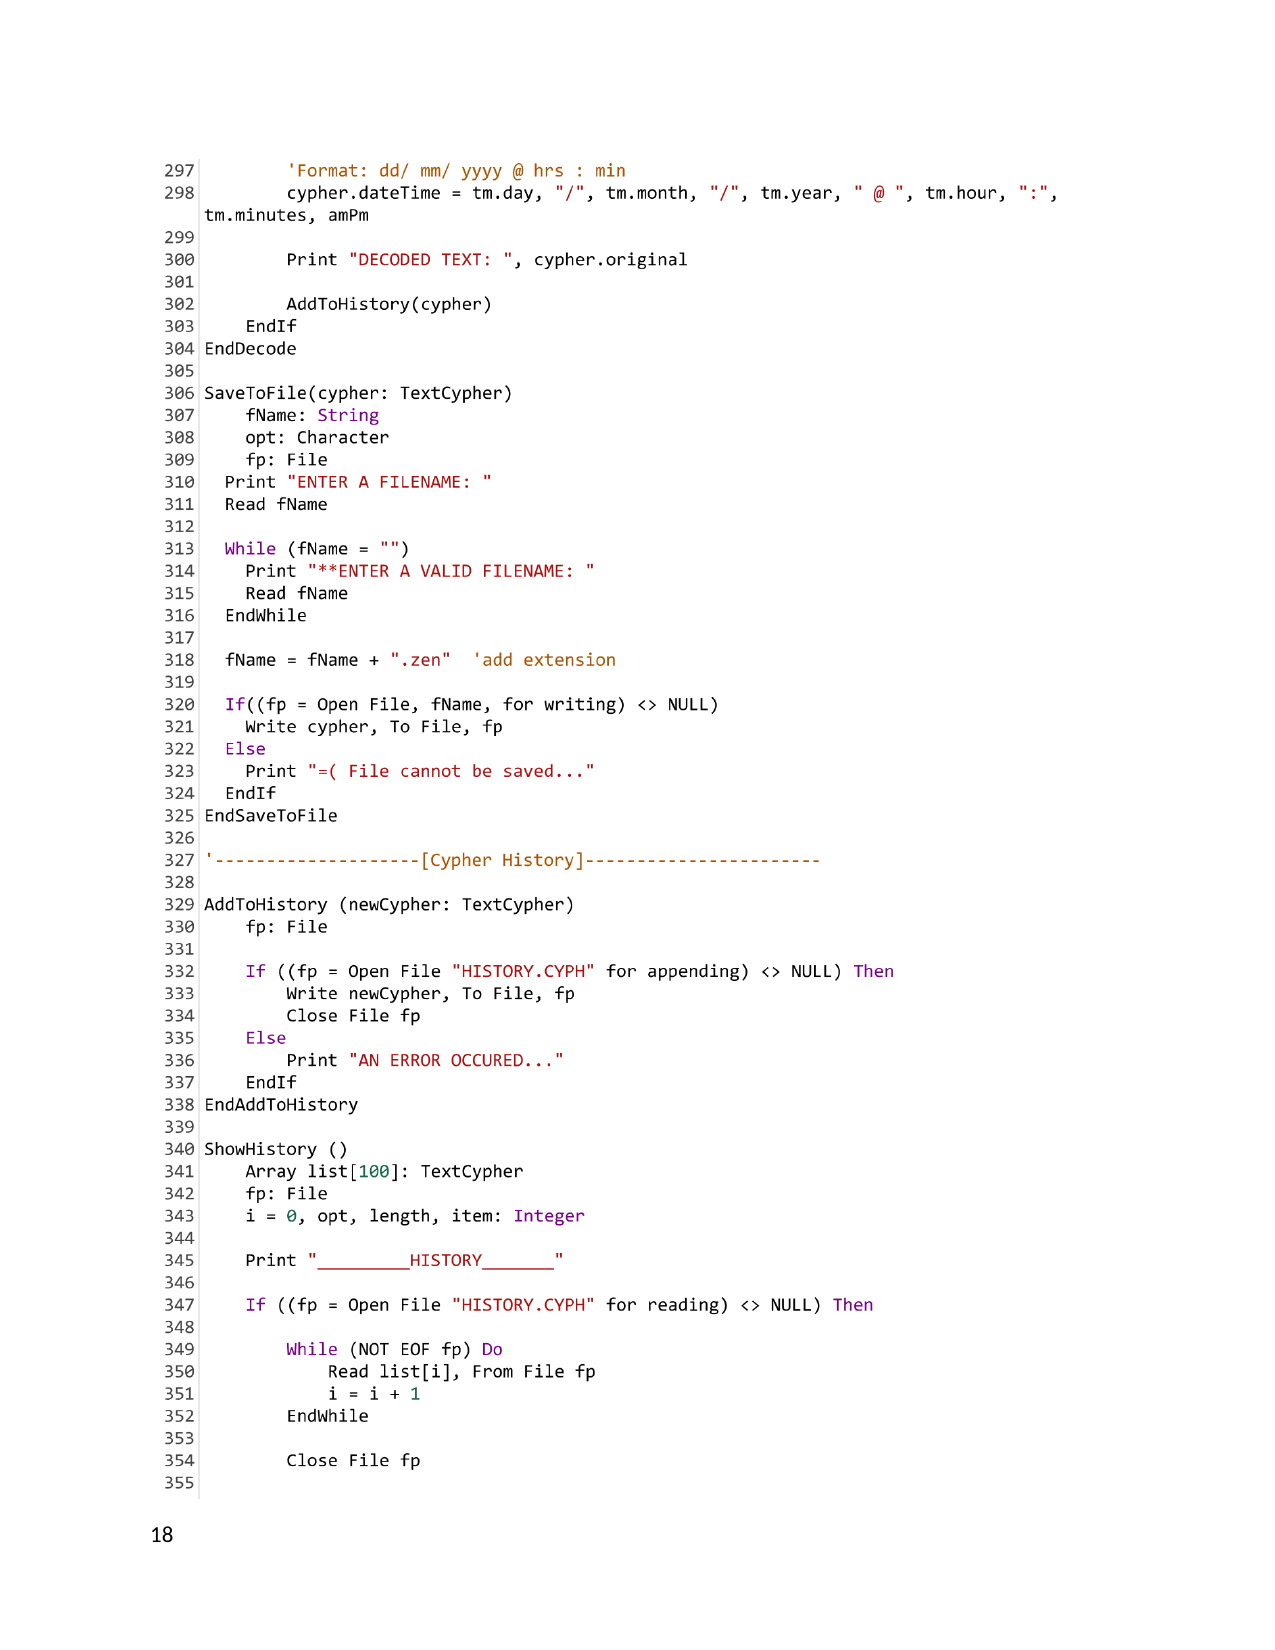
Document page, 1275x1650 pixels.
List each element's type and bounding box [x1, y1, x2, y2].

picture [150, 150, 1179, 1499]
